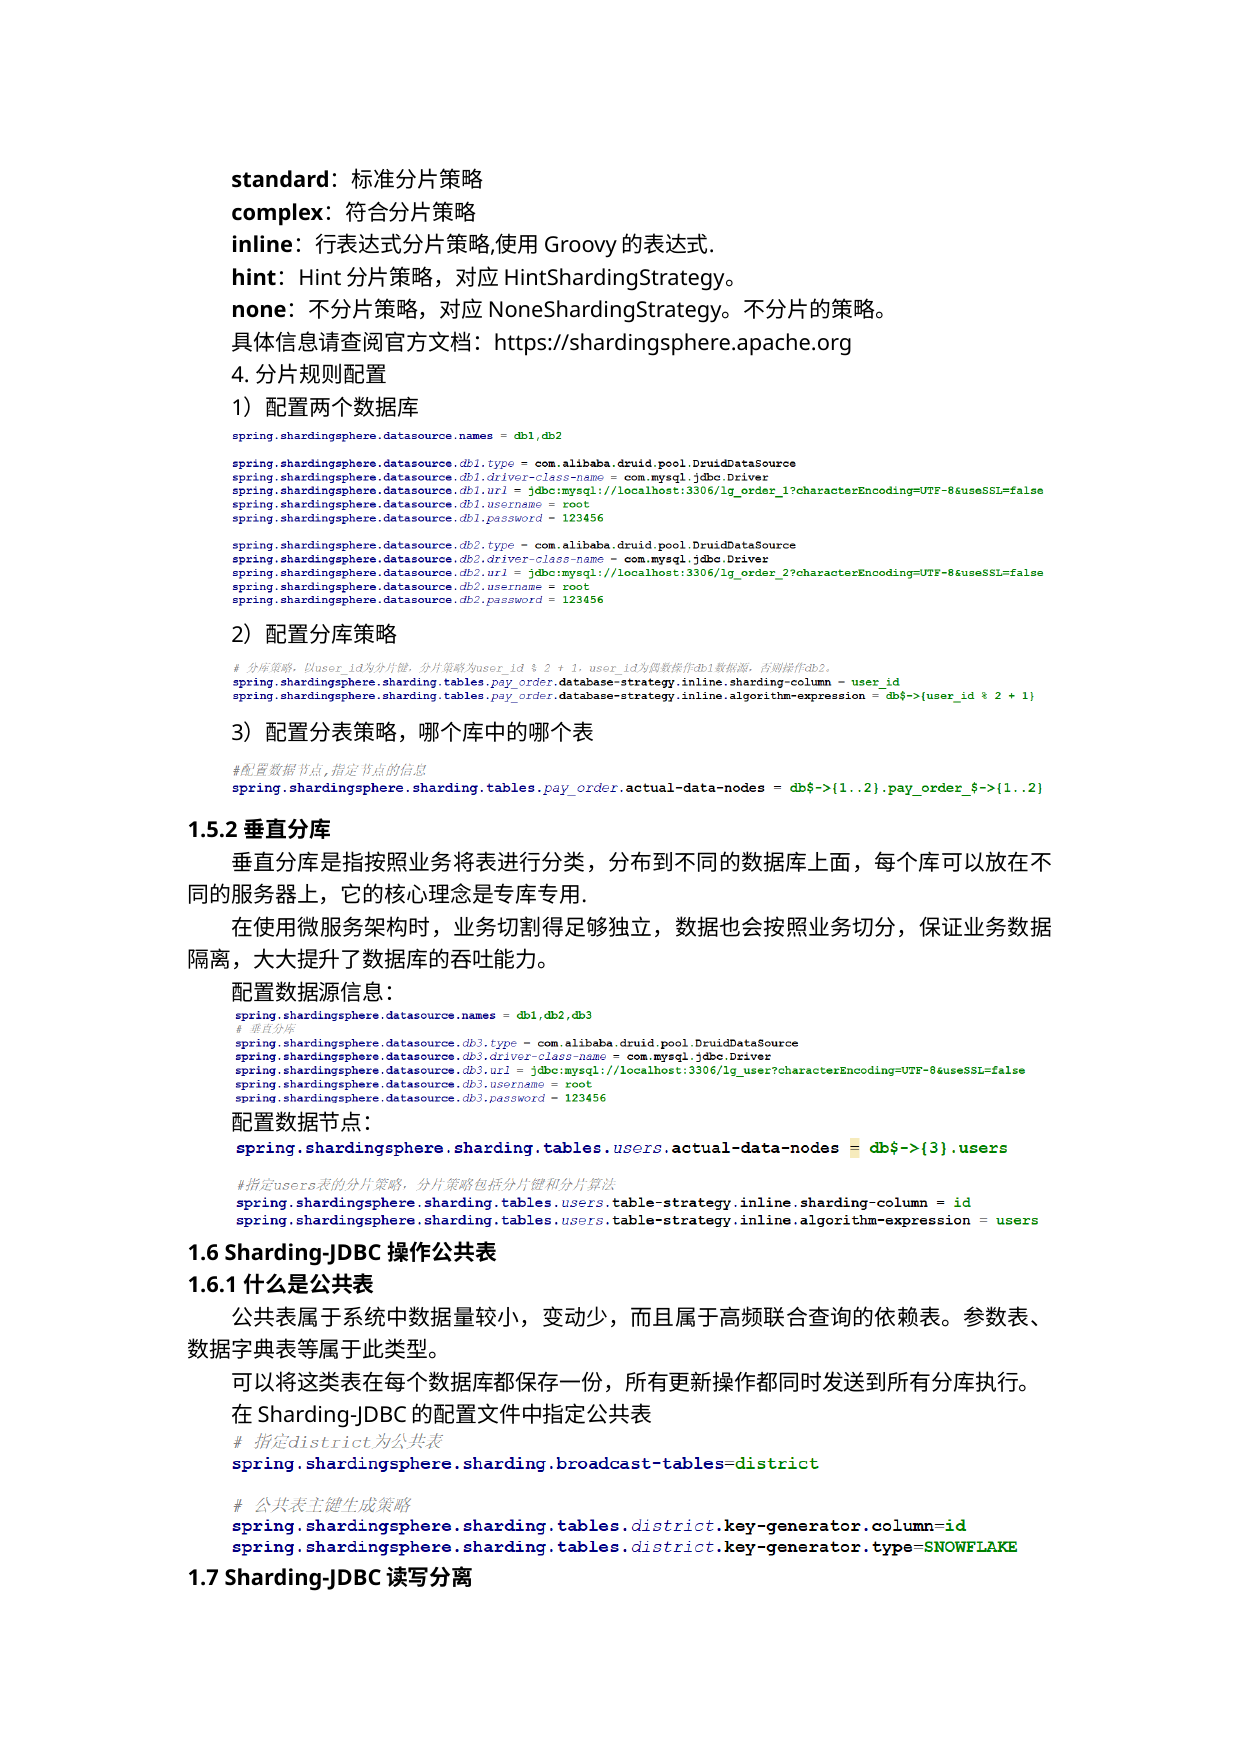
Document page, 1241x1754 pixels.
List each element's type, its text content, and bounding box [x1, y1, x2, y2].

text 公共表属于系统中数据量较小，变动少，而且属于高频联合查询的依赖表。参数表、数据字典表等属于此类型。 [187, 1299, 1053, 1364]
picture [231, 1433, 1022, 1556]
text inline：行表达式分片策略,使用Groovy的表达式. [187, 227, 1053, 259]
picture [231, 761, 1042, 798]
picture [231, 1138, 1016, 1162]
picture [231, 432, 1047, 607]
text standard：标准分片策略 [187, 162, 1053, 194]
picture [231, 1008, 1028, 1103]
text 具体信息请查阅官方文档：https://shardingsphere.apache.org [187, 324, 1053, 357]
text 1.5.2 垂直分库 [187, 812, 1053, 844]
text none：不分片策略，对应NoneShardingStrategy。不分片的策略。 [187, 292, 1053, 324]
text 配置数据节点： [187, 1104, 1053, 1137]
text 1.6.1 什么是公共表 [187, 1267, 1053, 1299]
text complex：符合分片策略 [187, 194, 1053, 227]
picture [231, 1177, 1040, 1227]
text 2）配置分库策略 [187, 617, 1053, 649]
picture [231, 661, 1038, 703]
text 配置数据源信息： [187, 974, 1053, 1007]
text 1.7 Sharding-JDBC读写分离 [187, 1559, 1053, 1592]
text hint：Hint分片策略，对应HintShardingStrategy。 [187, 259, 1053, 292]
text 在使用微服务架构时，业务切割得足够独立，数据也会按照业务切分，保证业务数据隔离，大大提升了数据库的吞吐能力。 [187, 909, 1053, 974]
text 在Sharding-JDBC的配置文件中指定公共表 [187, 1397, 1053, 1429]
text 1）配置两个数据库 [187, 389, 1053, 422]
text 1.6 Sharding-JDBC 操作公共表 [187, 1234, 1053, 1267]
text 垂直分库是指按照业务将表进行分类，分布到不同的数据库上面，每个库可以放在不同的服务器上，它的核心理念是专库专用. [187, 844, 1053, 909]
text 4. 分片规则配置 [187, 357, 1053, 389]
text 3）配置分表策略，哪个库中的哪个表 [187, 714, 1053, 747]
text 可以将这类表在每个数据库都保存一份，所有更新操作都同时发送到所有分库执行。 [187, 1364, 1053, 1397]
